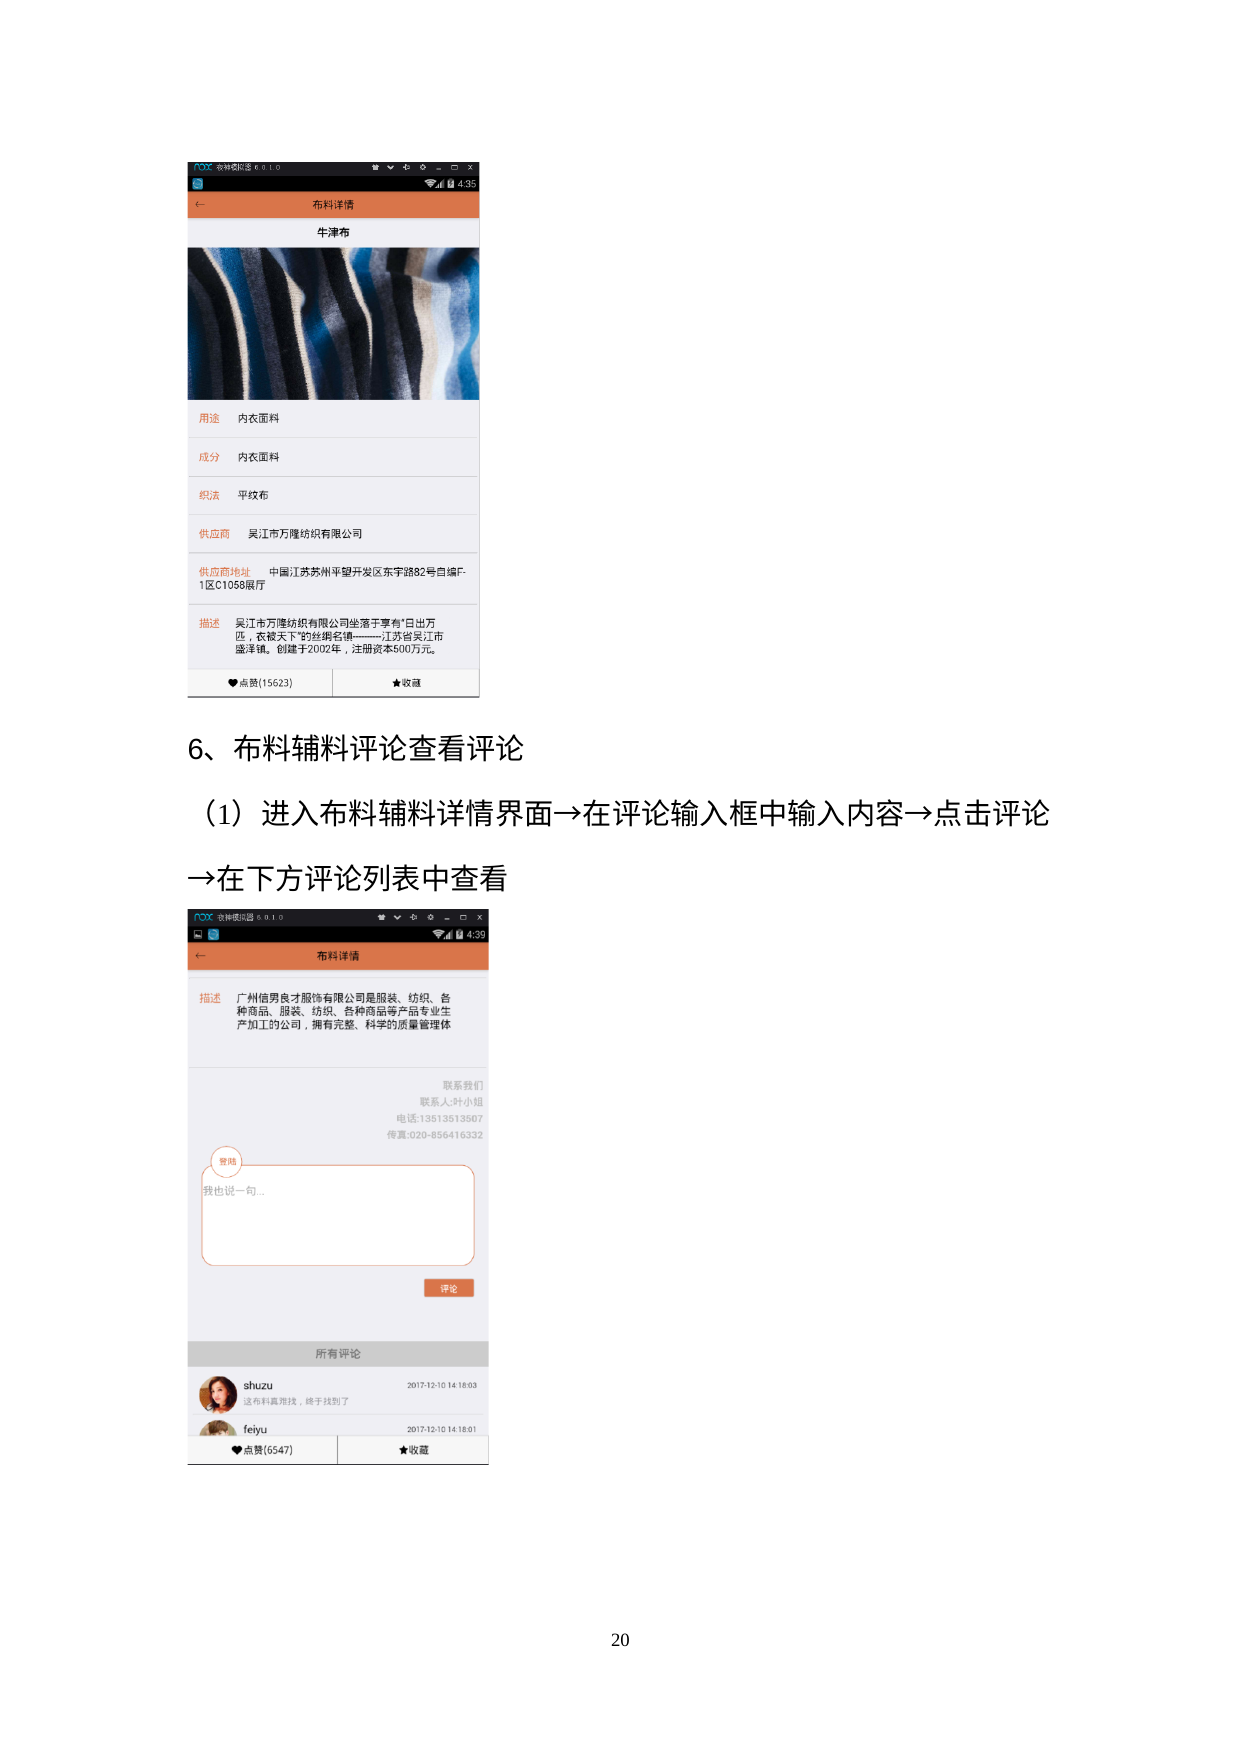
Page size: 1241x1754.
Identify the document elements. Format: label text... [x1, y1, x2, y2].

text 6、布料辅料评论查看评论 [187, 714, 1053, 779]
picture [187, 162, 480, 698]
picture [187, 909, 489, 1465]
text （1）进入布料辅料详情界面→在评论输入框中输入内容→点击评论→在下方评论列表中查看 [187, 779, 1053, 909]
